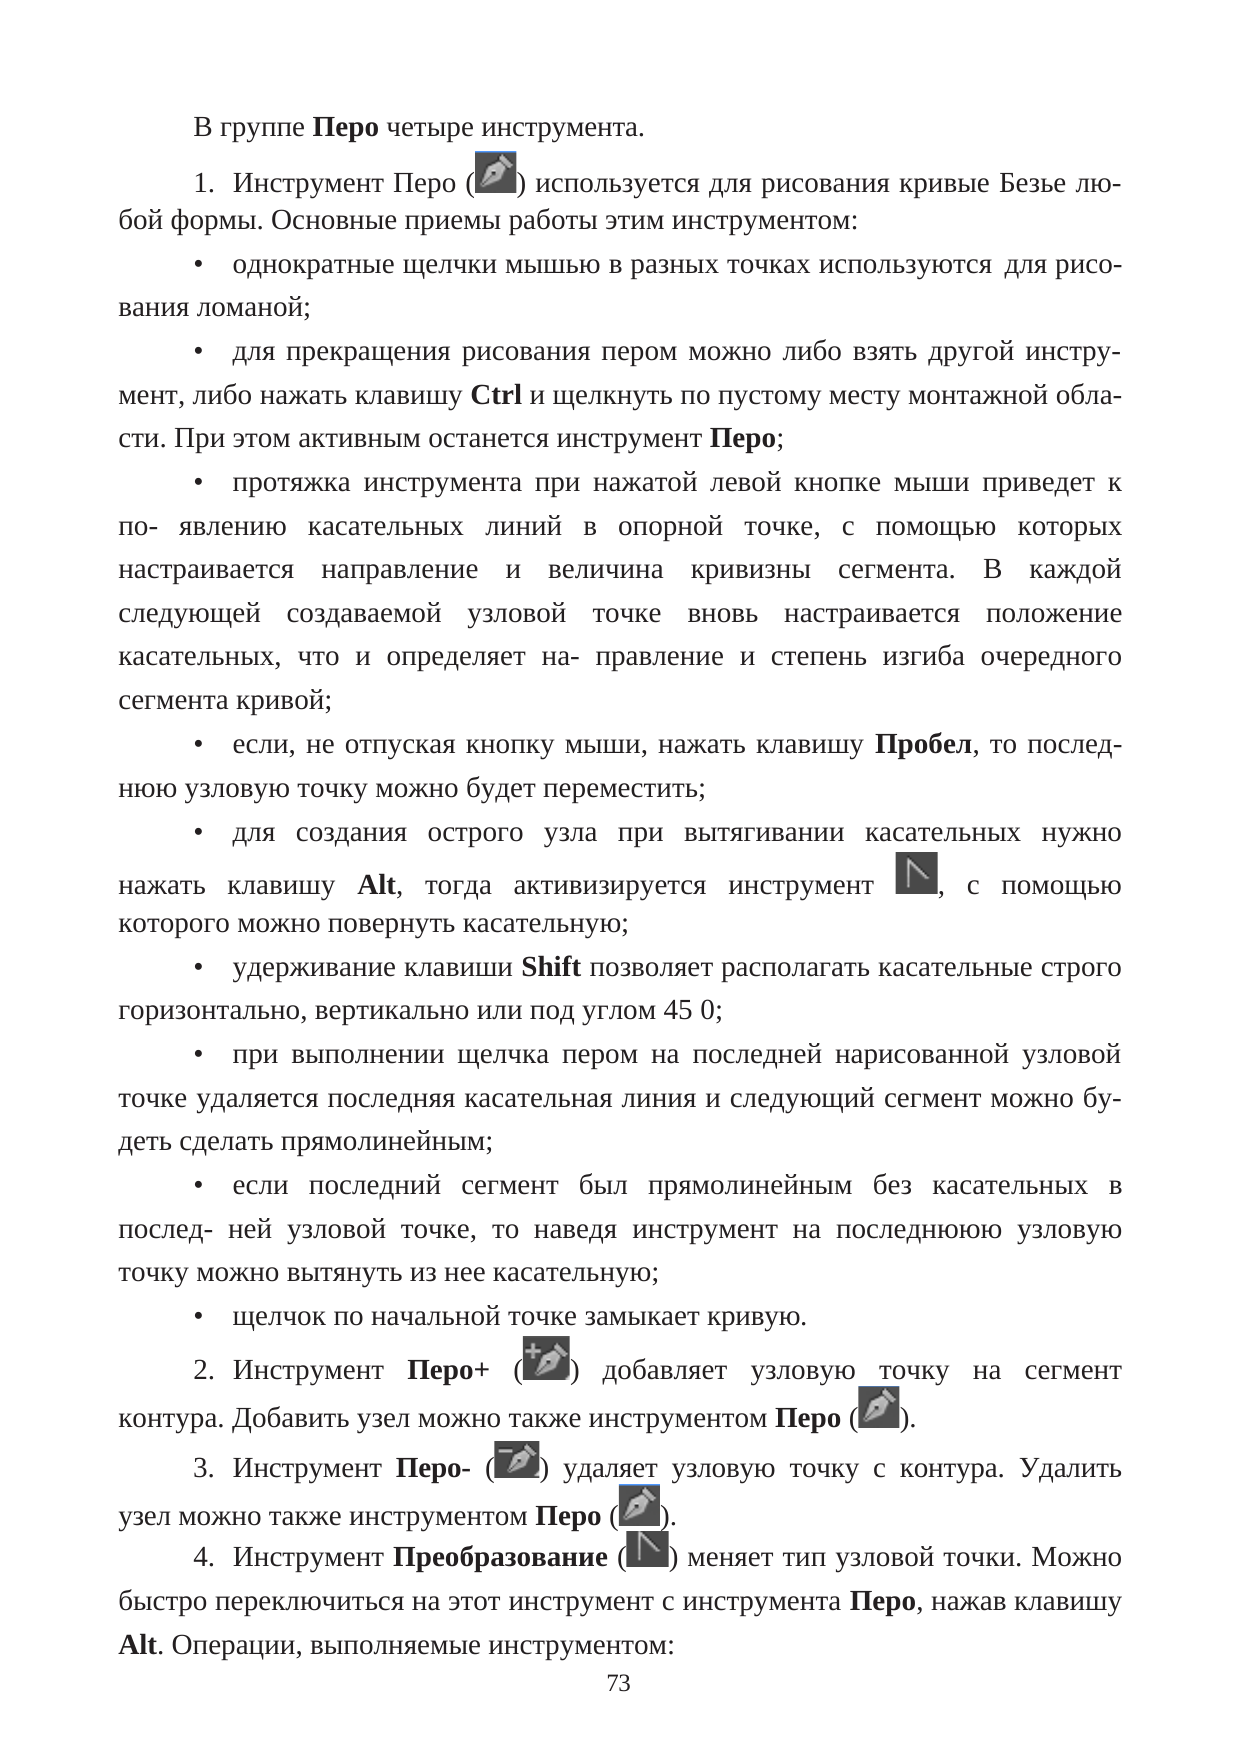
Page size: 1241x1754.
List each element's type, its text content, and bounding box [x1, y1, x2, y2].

list Инструмент Перо () используется для рисования кривые Безье лю- бой формы. Основные приемы работы этим инструментом: [118, 151, 1122, 236]
list для создания острого узла при вытягивании касательных нужно нажать клавишу Alt, тогда активизируется инструмент , с помощью которого можно повернуть касательную; [118, 814, 1122, 939]
picture [494, 1441, 540, 1478]
list Инструмент Преобразование () меняет тип узловой точки. Можно быстро переключиться на этот инструмент с инструмента Перо, нажав клавишу Alt. Операции, выполняемые инструментом: [118, 1532, 1122, 1663]
picture [626, 1531, 669, 1567]
list при выполнении щелчка пером на последней нарисованной узловой точке удаляется последняя касательная линия и следующий сегмент можно бу- деть сделать прямолинейным; [118, 1036, 1122, 1157]
list если последний сегмент был прямолинейным без касательных в послед- ней узловой точке, то наведя инструмент на последнююю узловую точку можно вытянуть из нее касательную; [118, 1167, 1122, 1288]
picture [895, 852, 938, 894]
picture [618, 1484, 660, 1526]
list Инструмент Перо- () удаляет узловую точку с контура. Удалить узел можно также инструментом Перо (). [118, 1441, 1122, 1532]
list для прекращения рисования пером можно либо взять другой инстру- мент, либо нажать клавишу Ctrl и щелкнуть по пустому месту монтажной обла- сти. При этом активным останется инструмент Перо; [118, 333, 1122, 454]
list Инструмент Перо+ () добавляет узловую точку на сегмент контура. Добавить узел можно также инструментом Перо (). [118, 1337, 1122, 1433]
text В группе Перо четыре инструмента. [193, 109, 1137, 143]
list щелчок по начальной точке замыкает кривую. [193, 1298, 1137, 1332]
picture [858, 1386, 900, 1428]
list удерживание клавиши Shift позволяет располагать касательные строго горизонтально, вертикально или под углом 45 0; [118, 949, 1122, 1026]
picture [475, 151, 517, 193]
list протяжка инструмента при нажатой левой кнопке мыши приведет к по- явлению касательных линий в опорной точке, с помощью которых настраивается направление и величина кривизны сегмента. В каждой следующей создаваемой узловой точке вновь настраивается положение касательных, что и определяет на- правление и степень изгиба очередного сегмента кривой; [118, 464, 1122, 716]
picture [522, 1336, 570, 1380]
list если, не отпуская кнопку мыши, нажать клавишу Пробел, то послед- нюю узловую точку можно будет переместить; [118, 726, 1122, 803]
list однократные щелчки мышью в разных точках используются для рисо- вания ломаной; [118, 246, 1122, 323]
